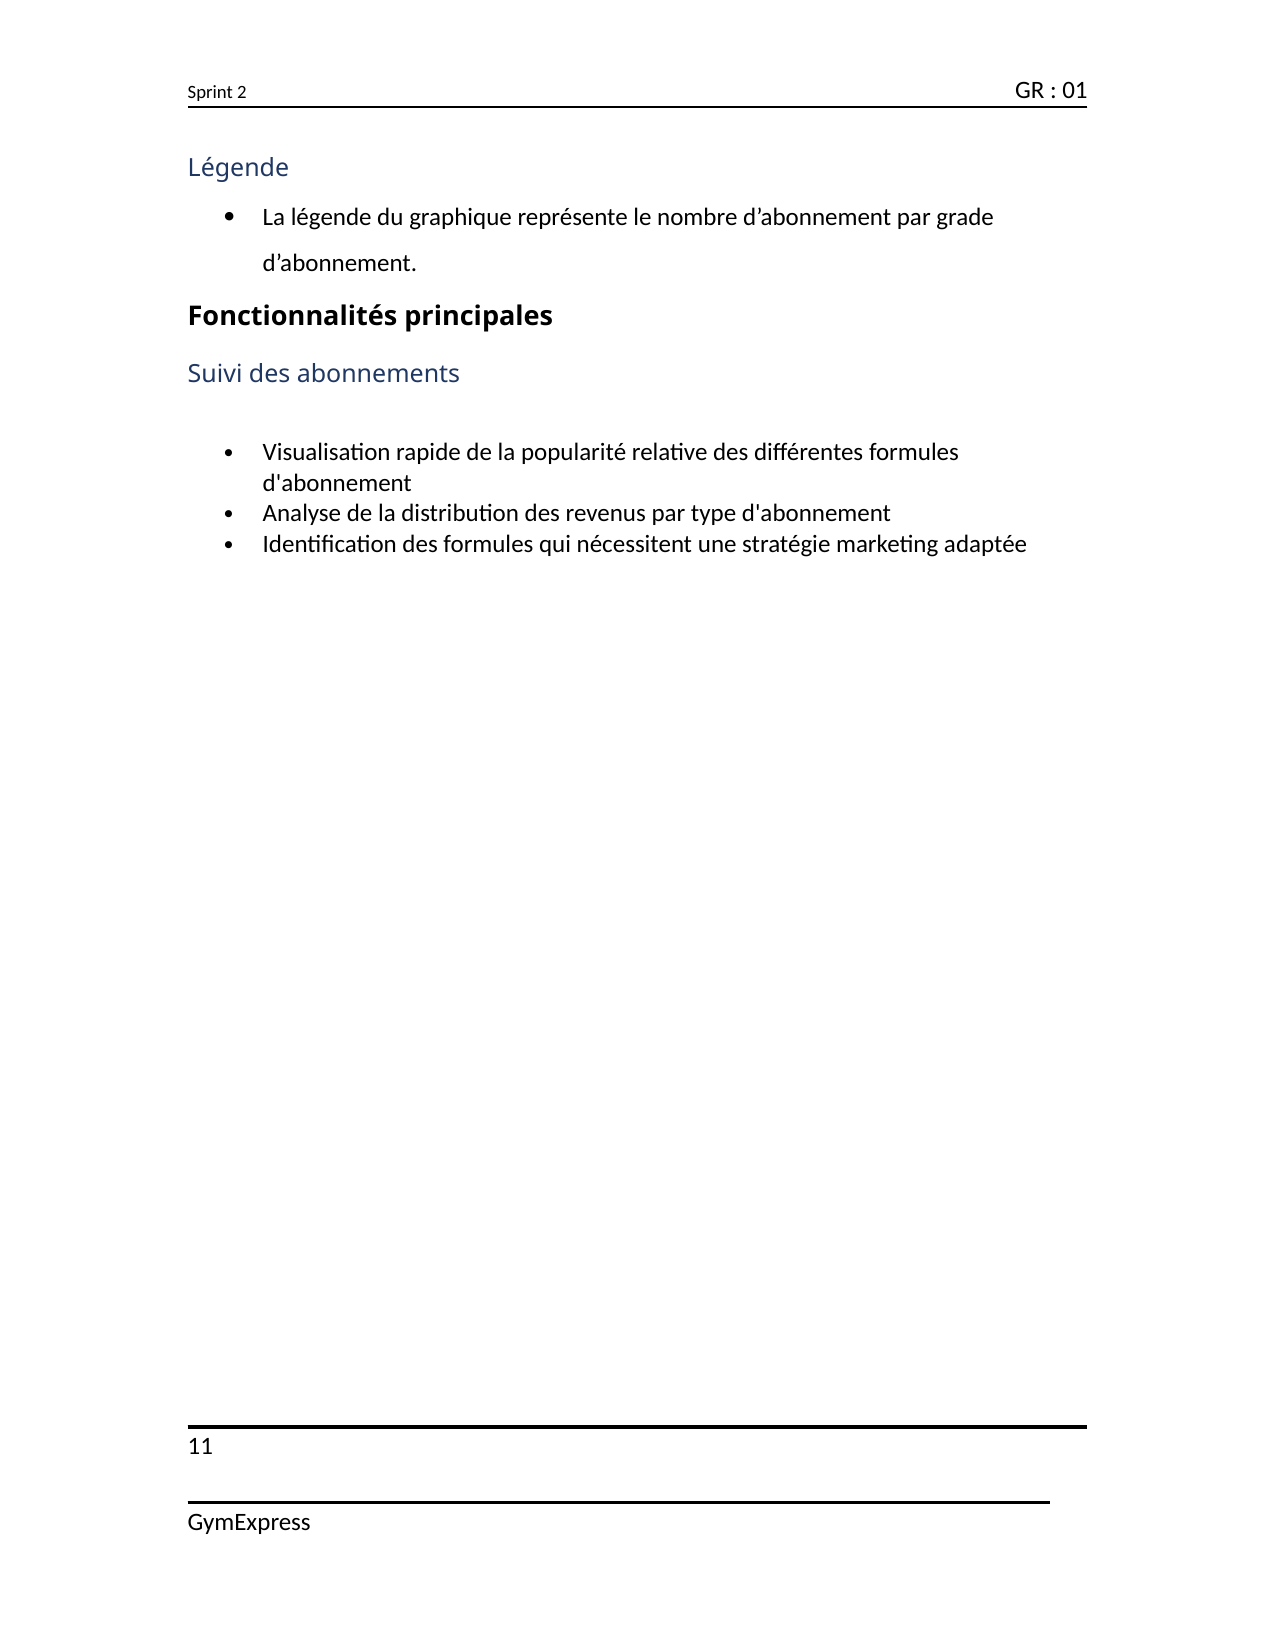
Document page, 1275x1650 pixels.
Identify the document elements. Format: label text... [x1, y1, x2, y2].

list Analyse de la distribution des revenus par type d'abonnement [225, 497, 1087, 528]
list La légende du graphique représente le nombre d’abonnement par grade d’abonnement. [225, 201, 1087, 277]
subtitle Légende [187, 150, 1087, 184]
list Identification des formules qui nécessitent une stratégie marketing adaptée [225, 528, 1087, 558]
subtitle Suivi des abonnements [187, 356, 1087, 390]
subtitle Fonctionnalités principales [187, 297, 1087, 333]
list Visualisation rapide de la popularité relative des différentes formules d'abonnement [225, 436, 1087, 497]
